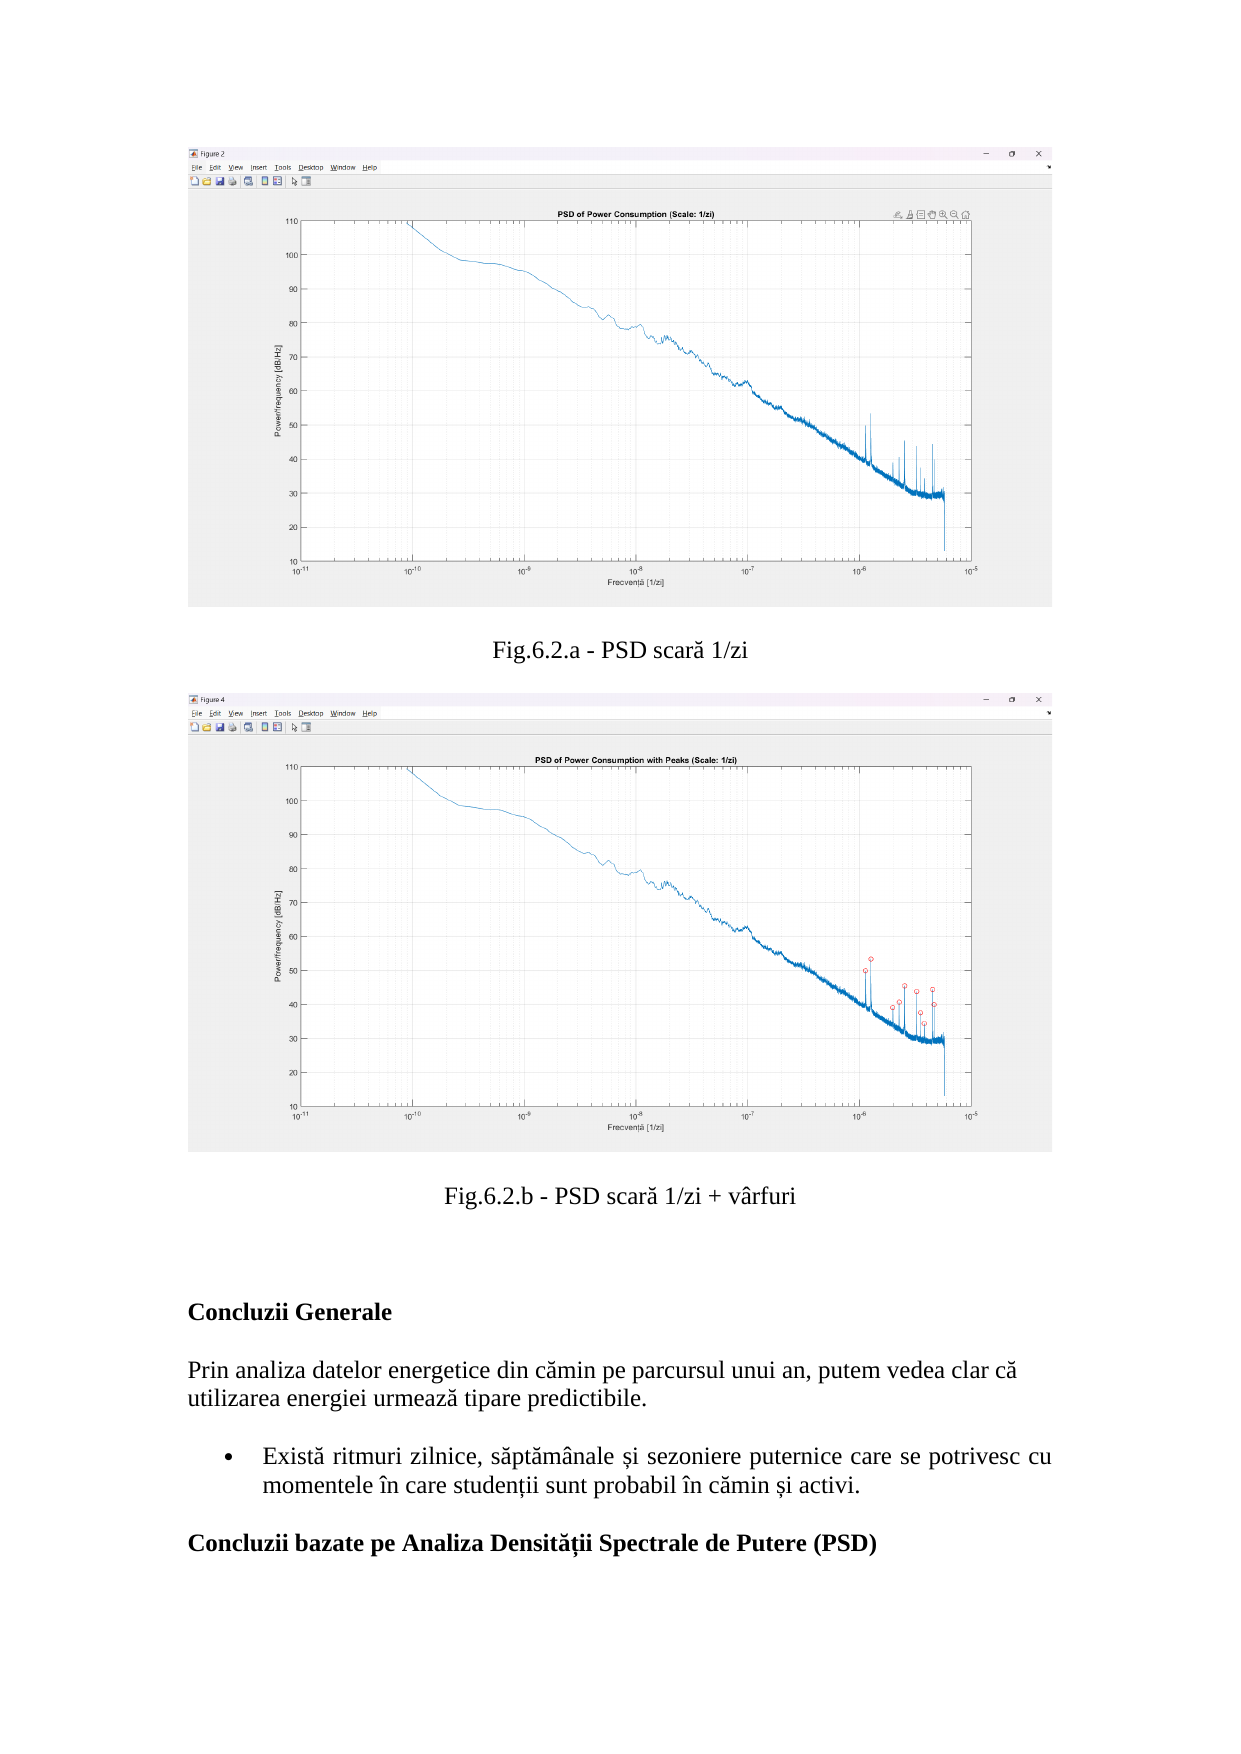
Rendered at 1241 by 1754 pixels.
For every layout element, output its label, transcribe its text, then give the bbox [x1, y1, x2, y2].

text Fig.6.2.b - PSD scară 1/zi + vârfuri [187, 1181, 1053, 1210]
subtitle Concluzii Generale [187, 1297, 1053, 1326]
text Concluzii bazate pe Analiza Densității Spectrale de Putere (PSD) [187, 1528, 1053, 1557]
picture [188, 693, 1053, 1152]
text Prin analiza datelor energetice din cămin pe parcursul unui an, putem vedea clar că utilizarea energiei urmează tipare predictibile. [187, 1355, 1053, 1412]
list Există ritmuri zilnice, săptămânale și sezoniere puternice care se potrivesc cu momentele în care studenții sunt probabil în cămin și activi. [225, 1441, 1053, 1499]
text Fig.6.2.a - PSD scară 1/zi [187, 635, 1053, 664]
picture [188, 147, 1053, 607]
